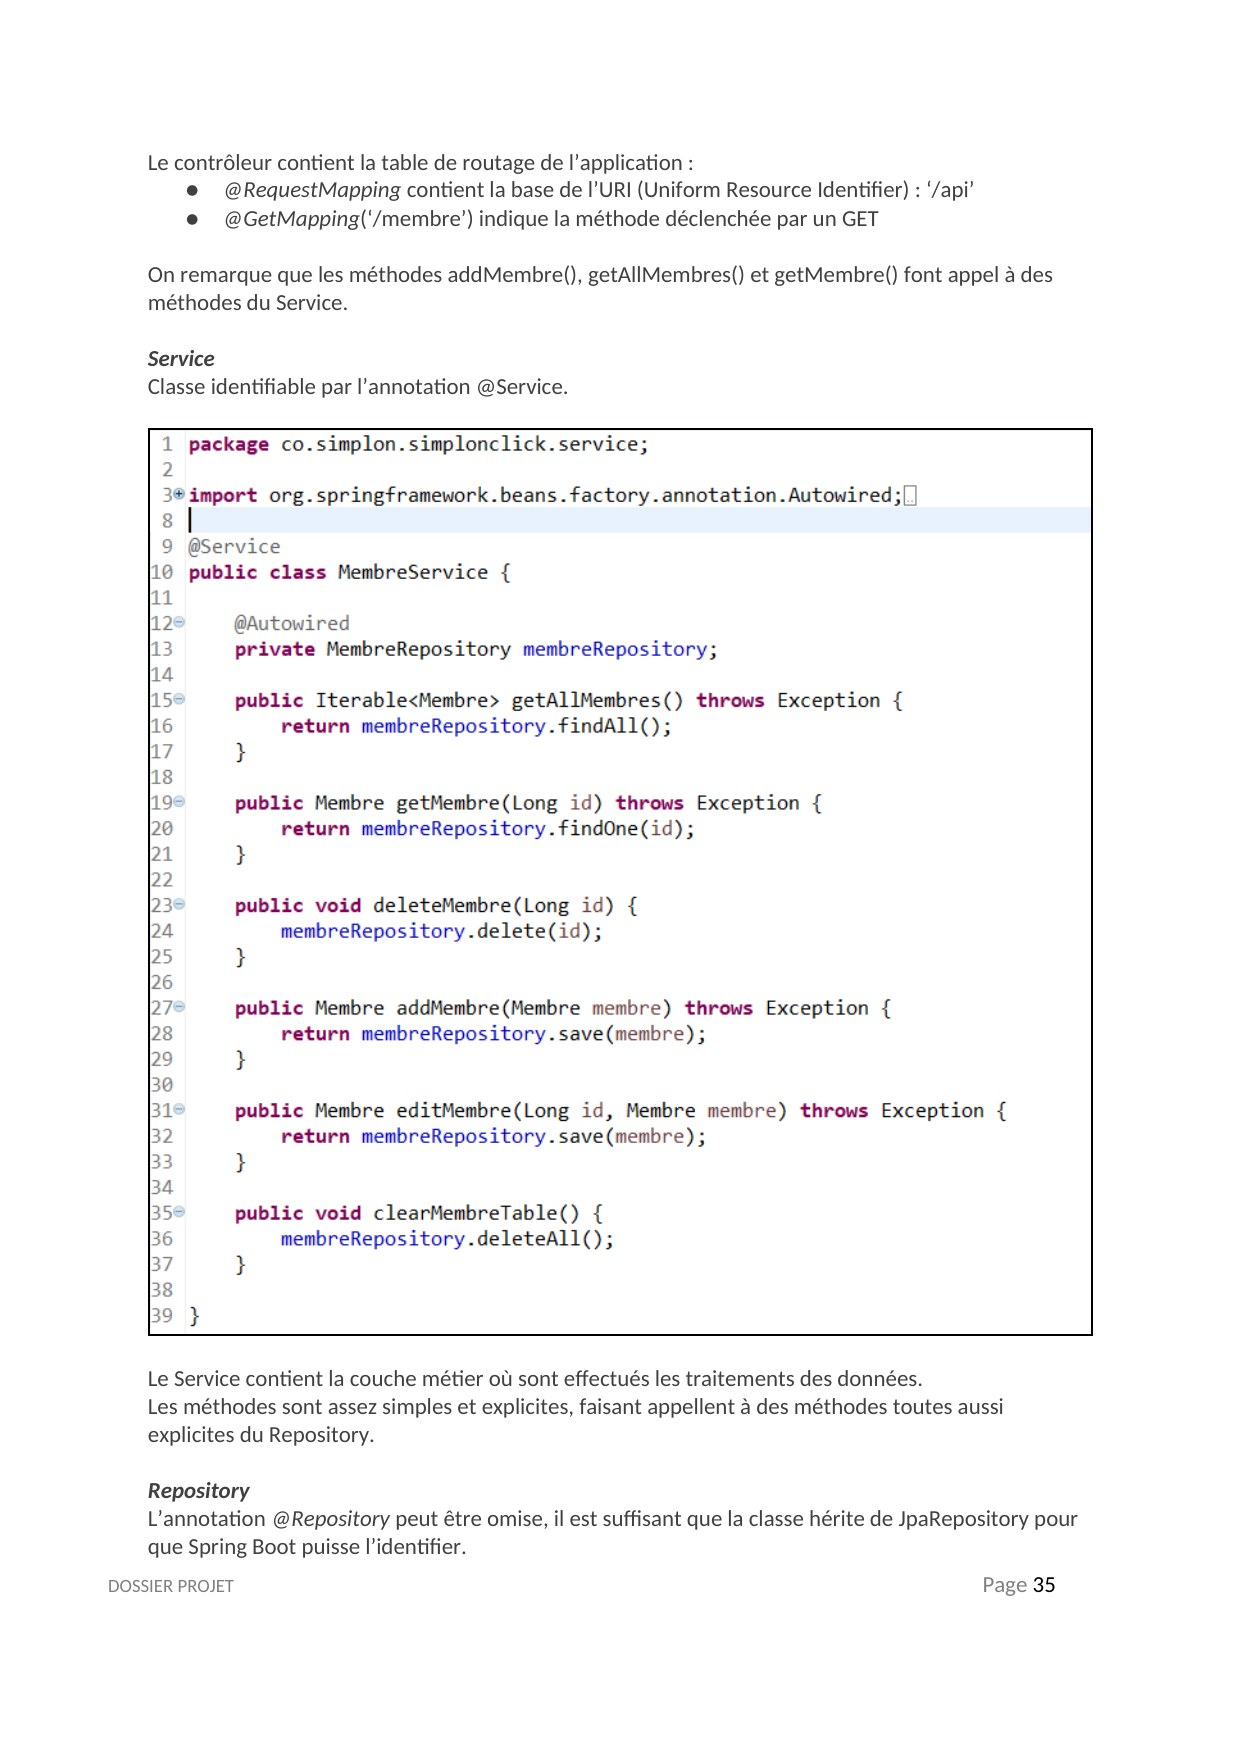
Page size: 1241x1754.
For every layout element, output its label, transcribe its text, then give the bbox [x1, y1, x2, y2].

text Classe identifiable par l’annotation @Service. [148, 372, 1093, 400]
list @RequestMapping contient la base de l’URI (Uniform Resource Identifier) : ‘/api’ [185, 176, 1093, 204]
text On remarque que les méthodes addMembre(), getAllMembres() et getMembre() font appel à des méthodes du Service. [148, 260, 1093, 316]
list @GetMapping(‘/membre’) indique la méthode déclenchée par un GET [185, 204, 1093, 232]
text Les méthodes sont assez simples et explicites, faisant appellent à des méthodes toutes aussi explicites du Repository. [148, 1392, 1093, 1448]
text Le contrôleur contient la table de routage de l’application : [148, 148, 1093, 176]
text Le Service contient la couche métier où sont effectués les traitements des données. [148, 1364, 1093, 1392]
text Repository [148, 1476, 1093, 1504]
picture [150, 430, 1091, 1334]
text L’annotation @Repository peut être omise, il est suffisant que la classe hérite de JpaRepository pour que Spring Boot puisse l’identifier. [148, 1504, 1093, 1560]
text Service [148, 344, 1093, 372]
